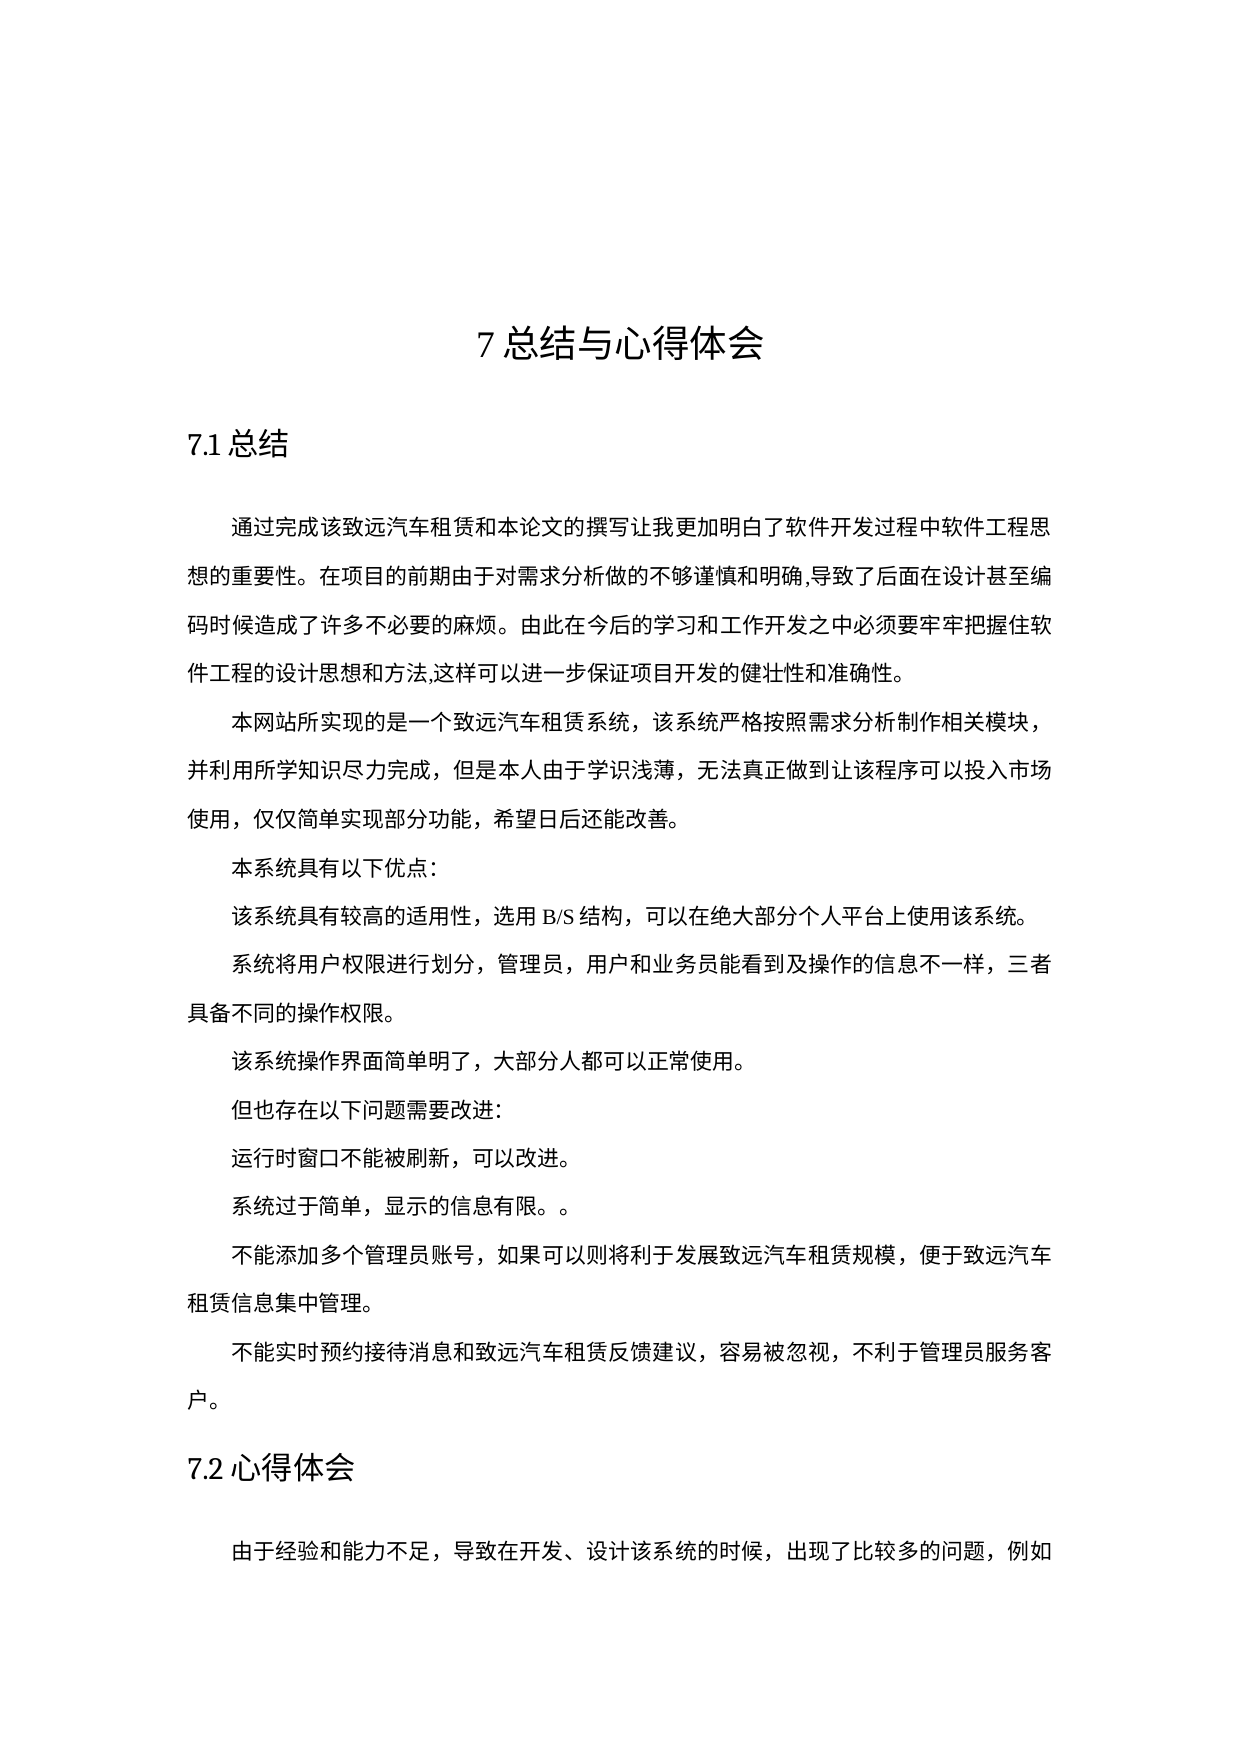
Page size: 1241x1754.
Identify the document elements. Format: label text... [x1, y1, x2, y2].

text 该系统具有较高的适用性，选用B/S结构，可以在绝大部分个人平台上使用该系统。 [187, 898, 1053, 931]
text 该系统操作界面简单明了，大部分人都可以正常使用。 [187, 1044, 1053, 1076]
subtitle 7.2 心得体会 [187, 1433, 1053, 1498]
text 运行时窗口不能被刷新，可以改进。 [187, 1141, 1053, 1173]
text 本系统具有以下优点： [187, 850, 1053, 883]
text 本网站所实现的是一个致远汽车租赁系统，该系统严格按照需求分析制作相关模块，并利用所学知识尽力完成，但是本人由于学识浅薄，无法真正做到让该程序可以投入市场使用，仅仅简单实现部分功能，希望日后还能改善。 [187, 704, 1053, 834]
text 系统过于简单，显示的信息有限。。 [187, 1189, 1053, 1221]
text 系统将用户权限进行划分，管理员，用户和业务员能看到及操作的信息不一样，三者具备不同的操作权限。 [187, 947, 1053, 1028]
text 不能添加多个管理员账号，如果可以则将利于发展致远汽车租赁规模，便于致远汽车租赁信息集中管理。 [187, 1237, 1053, 1318]
text 不能实时预约接待消息和致远汽车租赁反馈建议，容易被忽视，不利于管理员服务客户。 [187, 1334, 1053, 1416]
subtitle 7.1 总结 [187, 410, 1053, 475]
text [187, 1533, 1053, 1566]
text 通过完成该致远汽车租赁和本论文的撰写让我更加明白了软件开发过程中软件工程思想的重要性。在项目的前期由于对需求分析做的不够谨慎和明确,导致了后面在设计甚至编码时候造成了许多不必要的麻烦。由此在今后的学习和工作开发之中必须要牢牢把握住软件工程的设计思想和方法,这样可以进一步保证项目开发的健壮性和准确性。 [187, 510, 1053, 688]
subtitle 7总结与心得体会 [187, 308, 1053, 373]
text 但也存在以下问题需要改进： [187, 1092, 1053, 1125]
